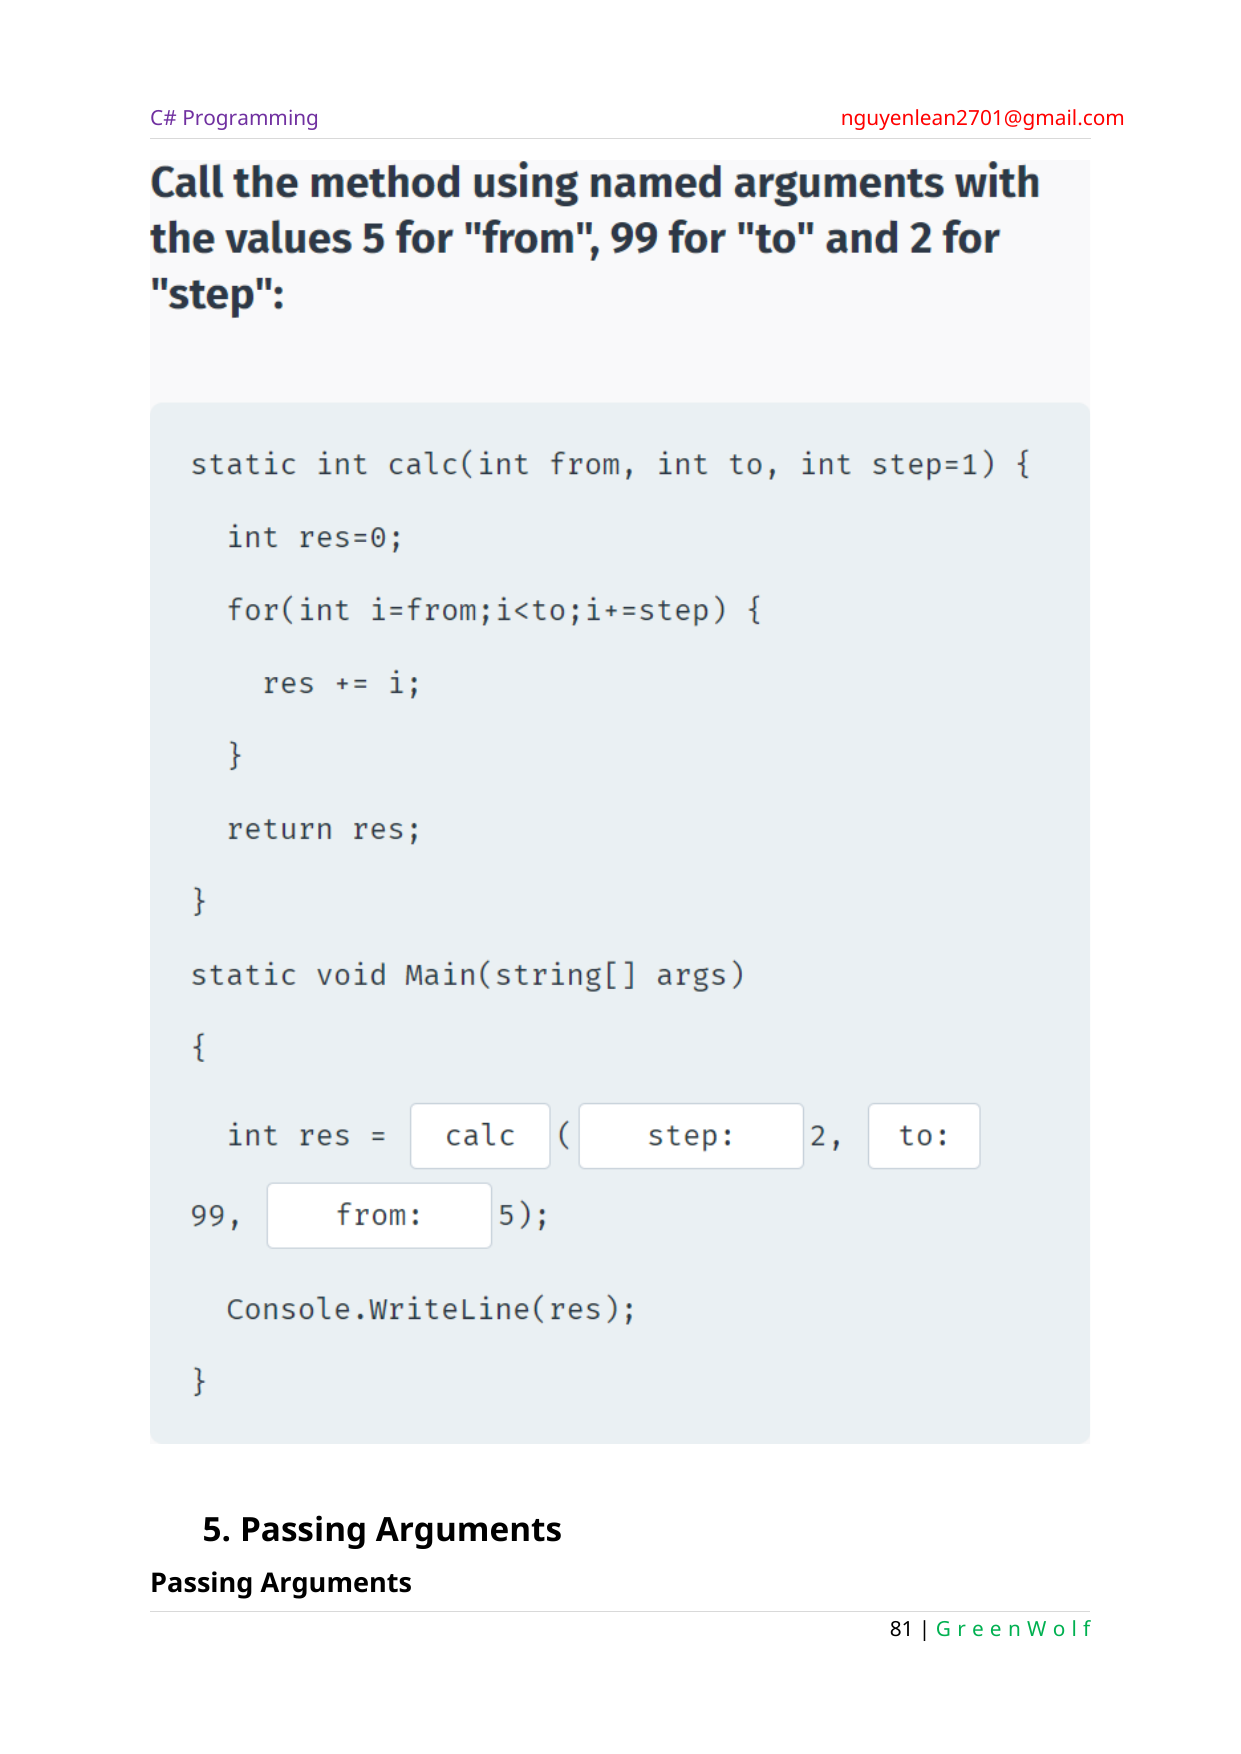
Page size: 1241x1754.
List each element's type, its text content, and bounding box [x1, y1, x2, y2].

text Passing Arguments [150, 1564, 1090, 1601]
subtitle Passing Arguments [202, 1506, 1090, 1551]
picture [150, 160, 1091, 1444]
